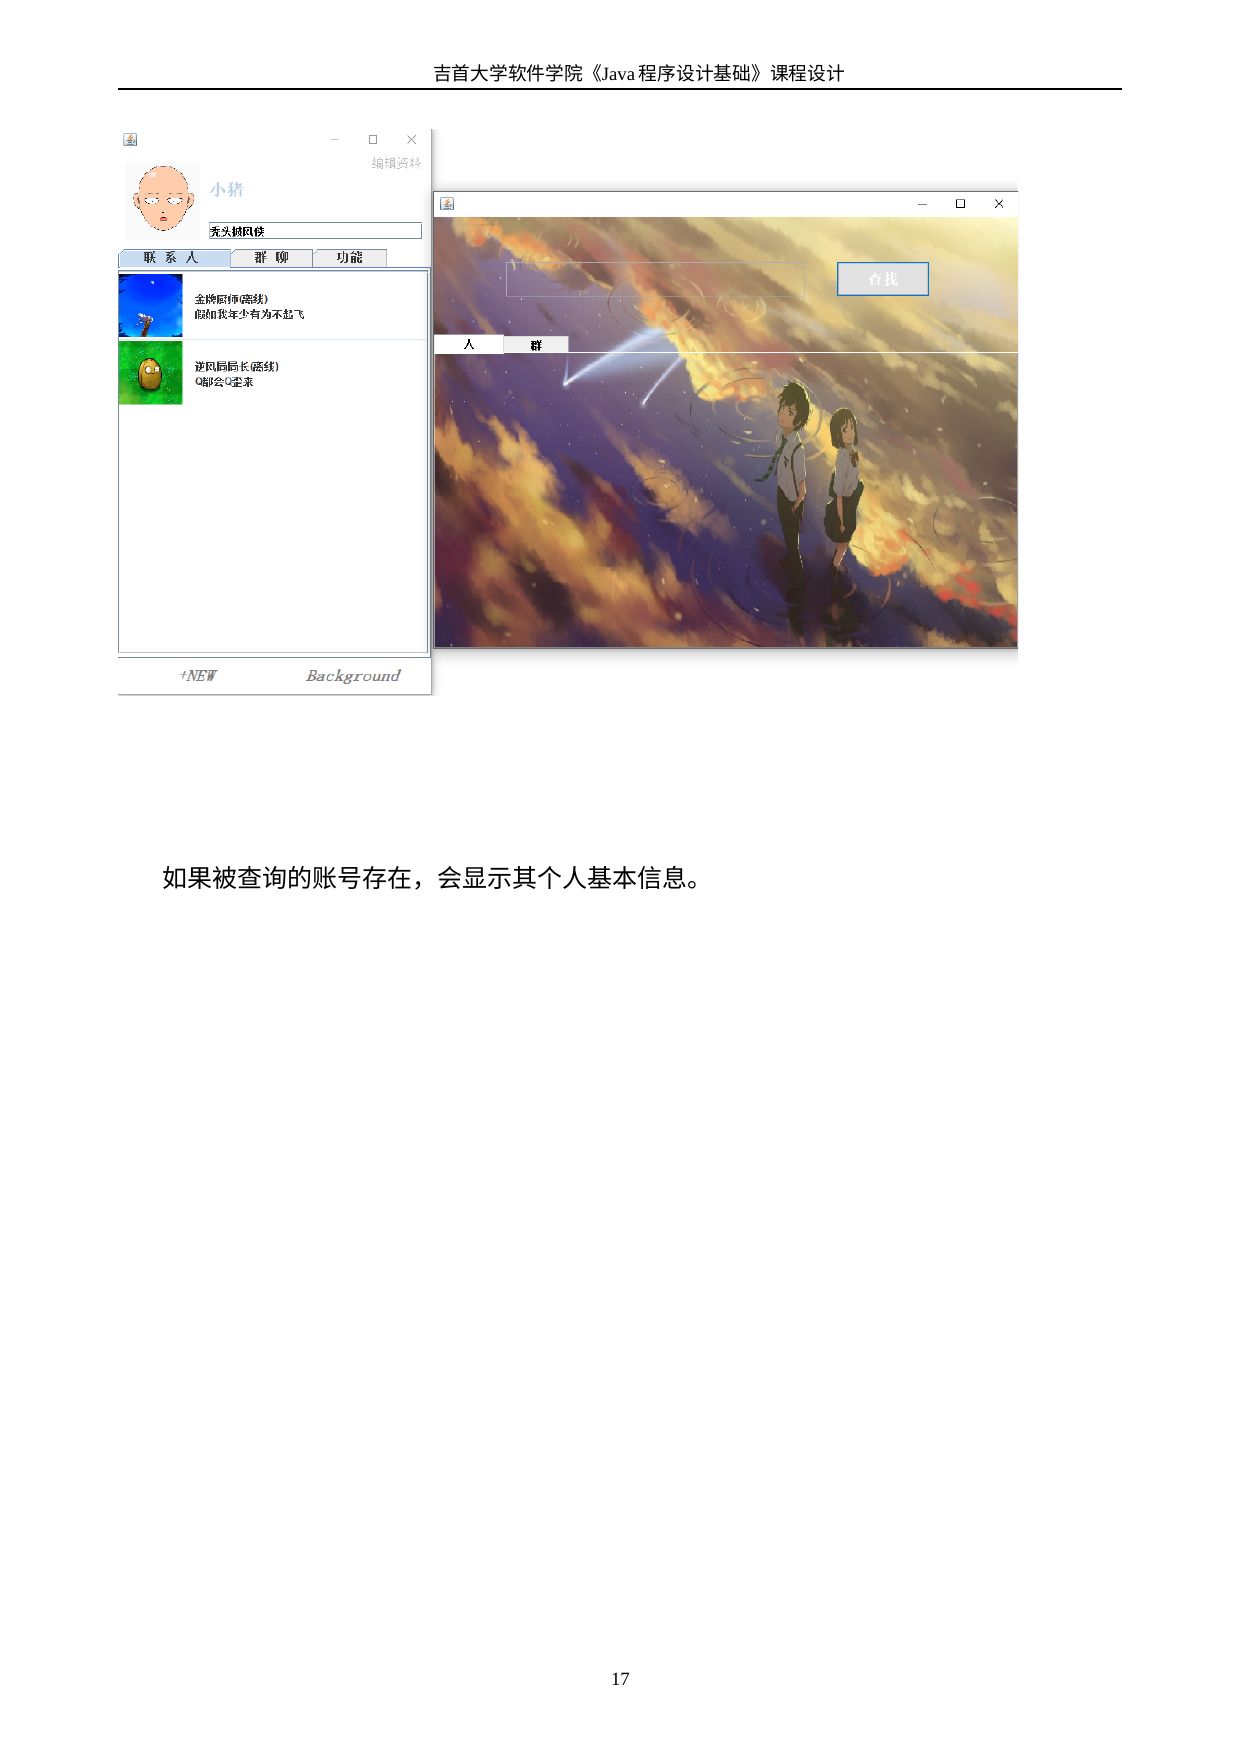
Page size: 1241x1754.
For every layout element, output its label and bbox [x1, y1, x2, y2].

picture [118, 129, 1019, 696]
text [118, 129, 1122, 909]
